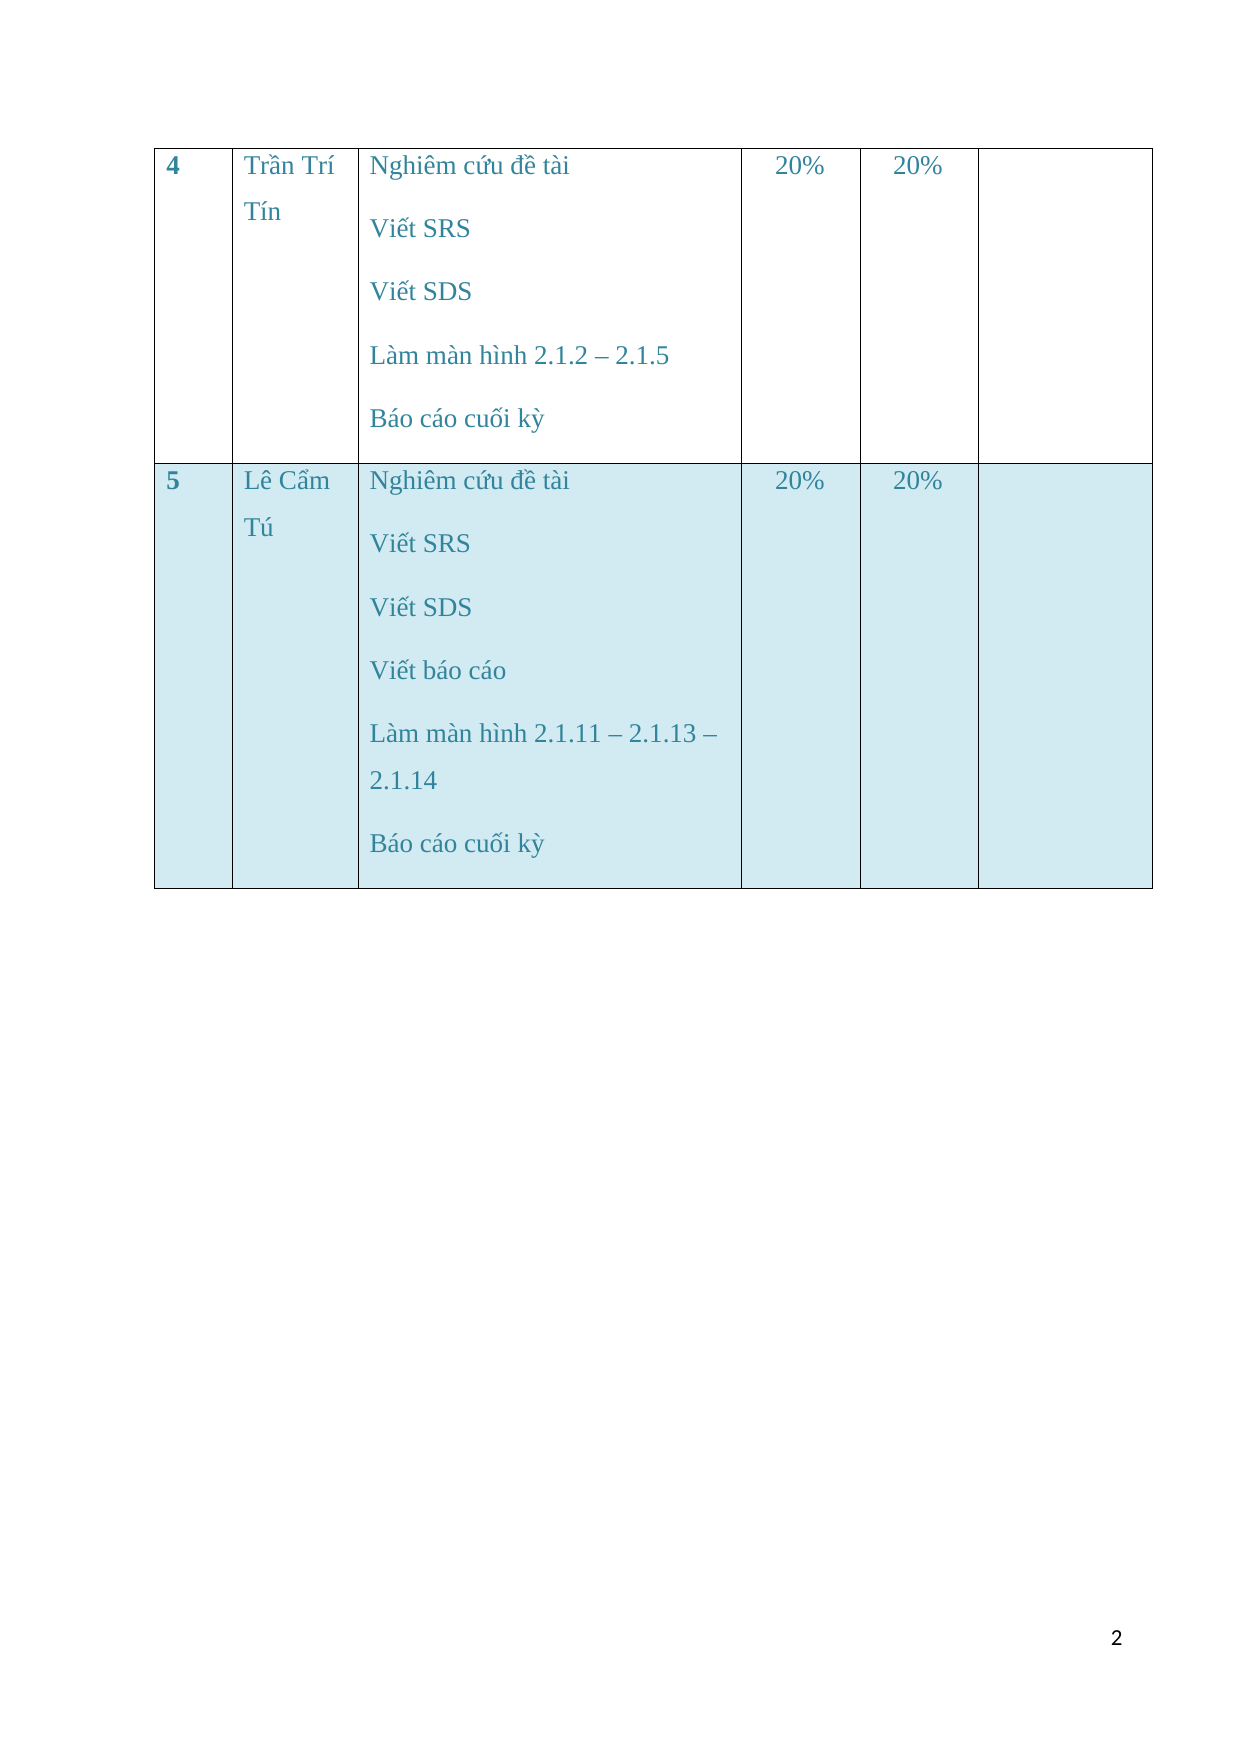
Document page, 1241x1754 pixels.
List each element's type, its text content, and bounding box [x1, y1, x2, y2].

table_cell [979, 464, 1152, 888]
table_cell [979, 149, 1152, 463]
table_cell Lê Cẩm Tú [233, 464, 358, 888]
table_cell 20% [742, 464, 860, 888]
table_cell Nghiêm cứu đề tài Viết SRS Viết SDS Làm màn hình 2.1.2 – 2.1.5 Báo cáo cuối kỳ [359, 149, 741, 463]
table_cell 20% [861, 464, 978, 888]
table_cell Nghiêm cứu đề tài Viết SRS Viết SDS Viết báo cáo Làm màn hình 2.1.11 – 2.1.13 – 2.1.14 Báo cáo cuối kỳ [359, 464, 741, 888]
table_cell 20% [742, 149, 860, 463]
table_cell 4 [155, 149, 232, 463]
table_cell Trần Trí Tín [233, 149, 358, 463]
table_cell 20% [861, 149, 978, 463]
table_cell 5 [155, 464, 232, 888]
